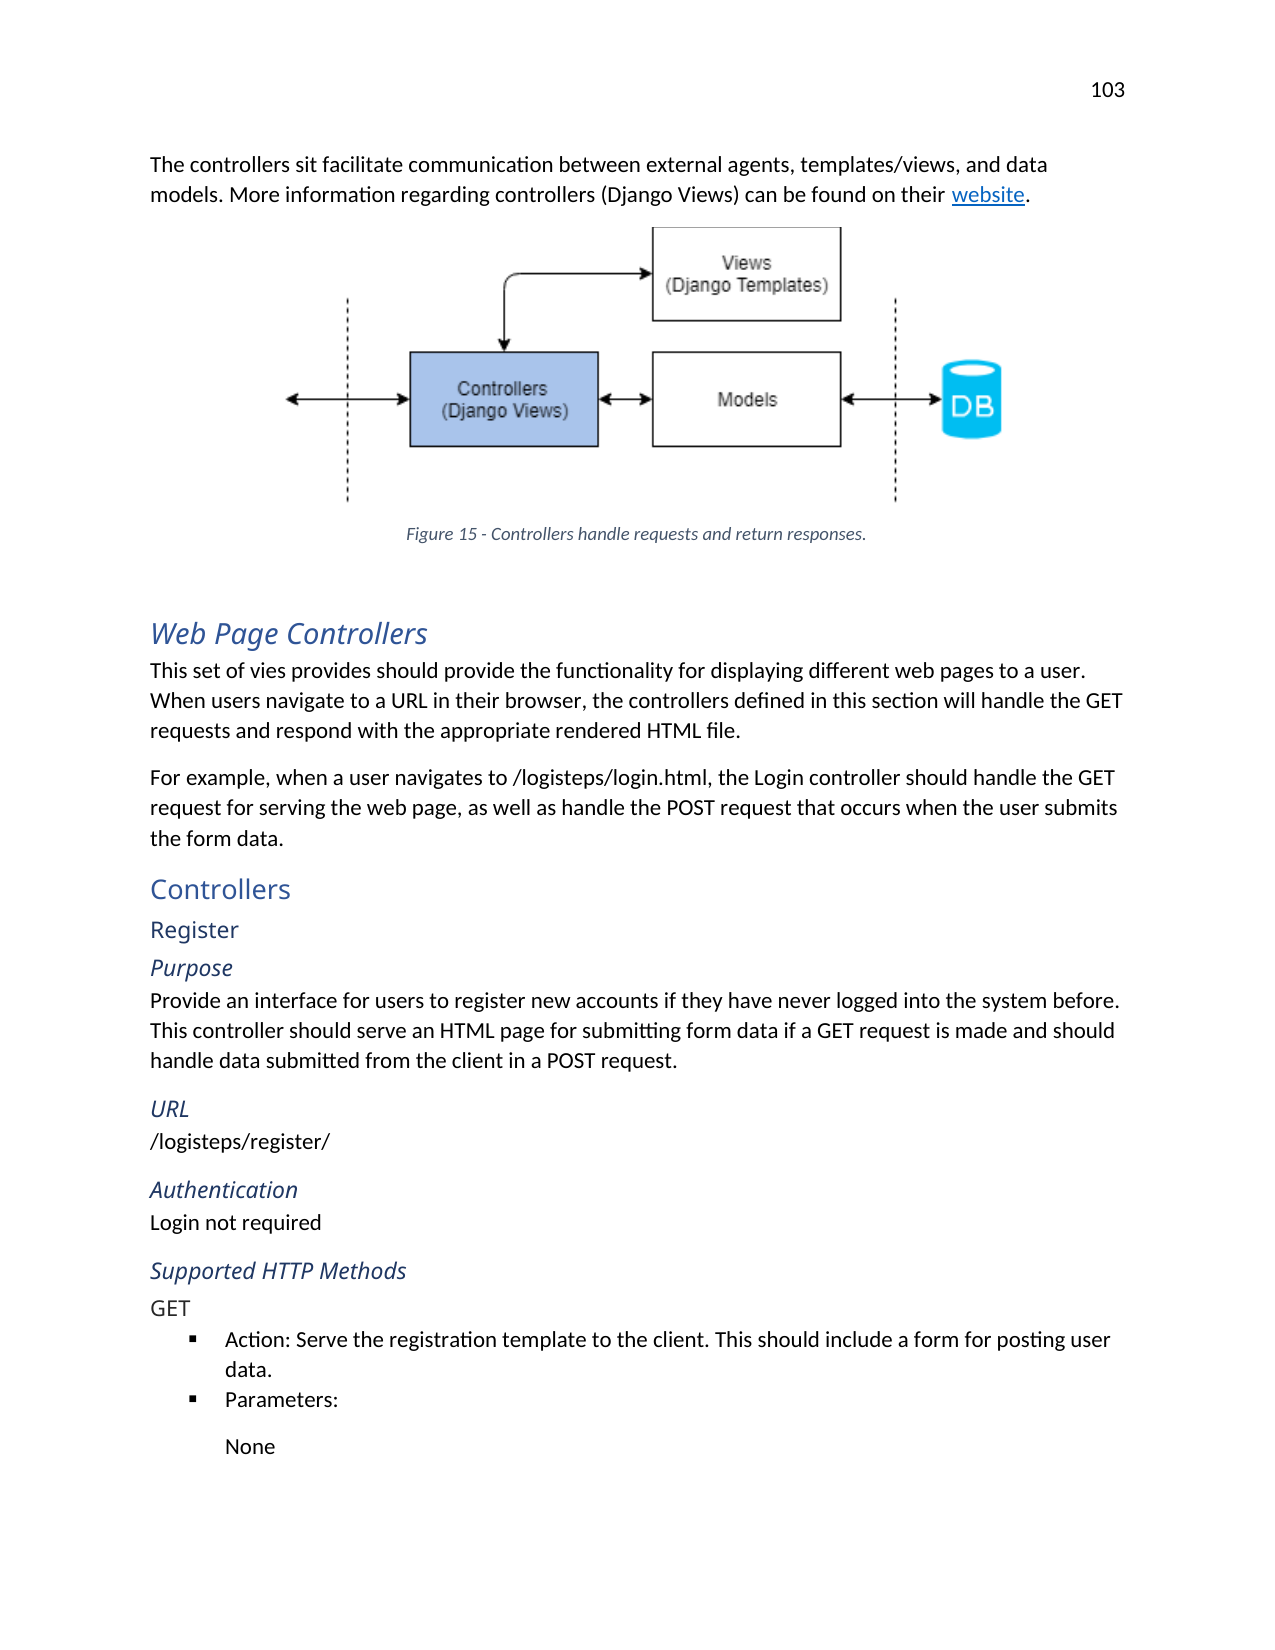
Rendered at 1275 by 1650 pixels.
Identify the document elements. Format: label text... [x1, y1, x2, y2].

text For example, when a user navigates to /logisteps/login.html, the Login controller should handle the GET request for serving the web page, as well as handle the POST request that occurs when the user submits the form data. [150, 763, 1125, 852]
text This set of vies provides should provide the functionality for displaying different web pages to a user. When users navigate to a URL in their browser, the controllers defined in this section will handle the GET requests and respond with the appropriate rendered HTML file. [150, 656, 1125, 744]
subtitle Authentication [150, 1174, 1125, 1205]
text The controllers sit facilitate communication between external agents, templates/views, and data models. More information regarding controllers (Django Views) can be found on their website. [150, 150, 1125, 208]
text None [150, 1432, 1125, 1460]
text Login not required [150, 1208, 1125, 1236]
subtitle Supported HTTP Methods [150, 1255, 1125, 1286]
text Provide an interface for users to register new accounts if they have never logged into the system before. This controller should serve an HTML page for submitting form data if a GET request is made and should handle data submitted from the client in a POST request. [150, 986, 1125, 1074]
subtitle Controllers [150, 871, 1125, 907]
subtitle URL [150, 1093, 1125, 1125]
list Parameters: [187, 1385, 1125, 1413]
picture [272, 227, 1003, 504]
subtitle Purpose [150, 952, 1125, 984]
subtitle GET [150, 1293, 1125, 1322]
list Action: Serve the registration template to the client. This should include a form for posting user data. [187, 1325, 1125, 1383]
subtitle Web Page Controllers [150, 613, 1125, 653]
text /logisteps/register/ [150, 1127, 1125, 1155]
subtitle Register [150, 914, 1125, 946]
